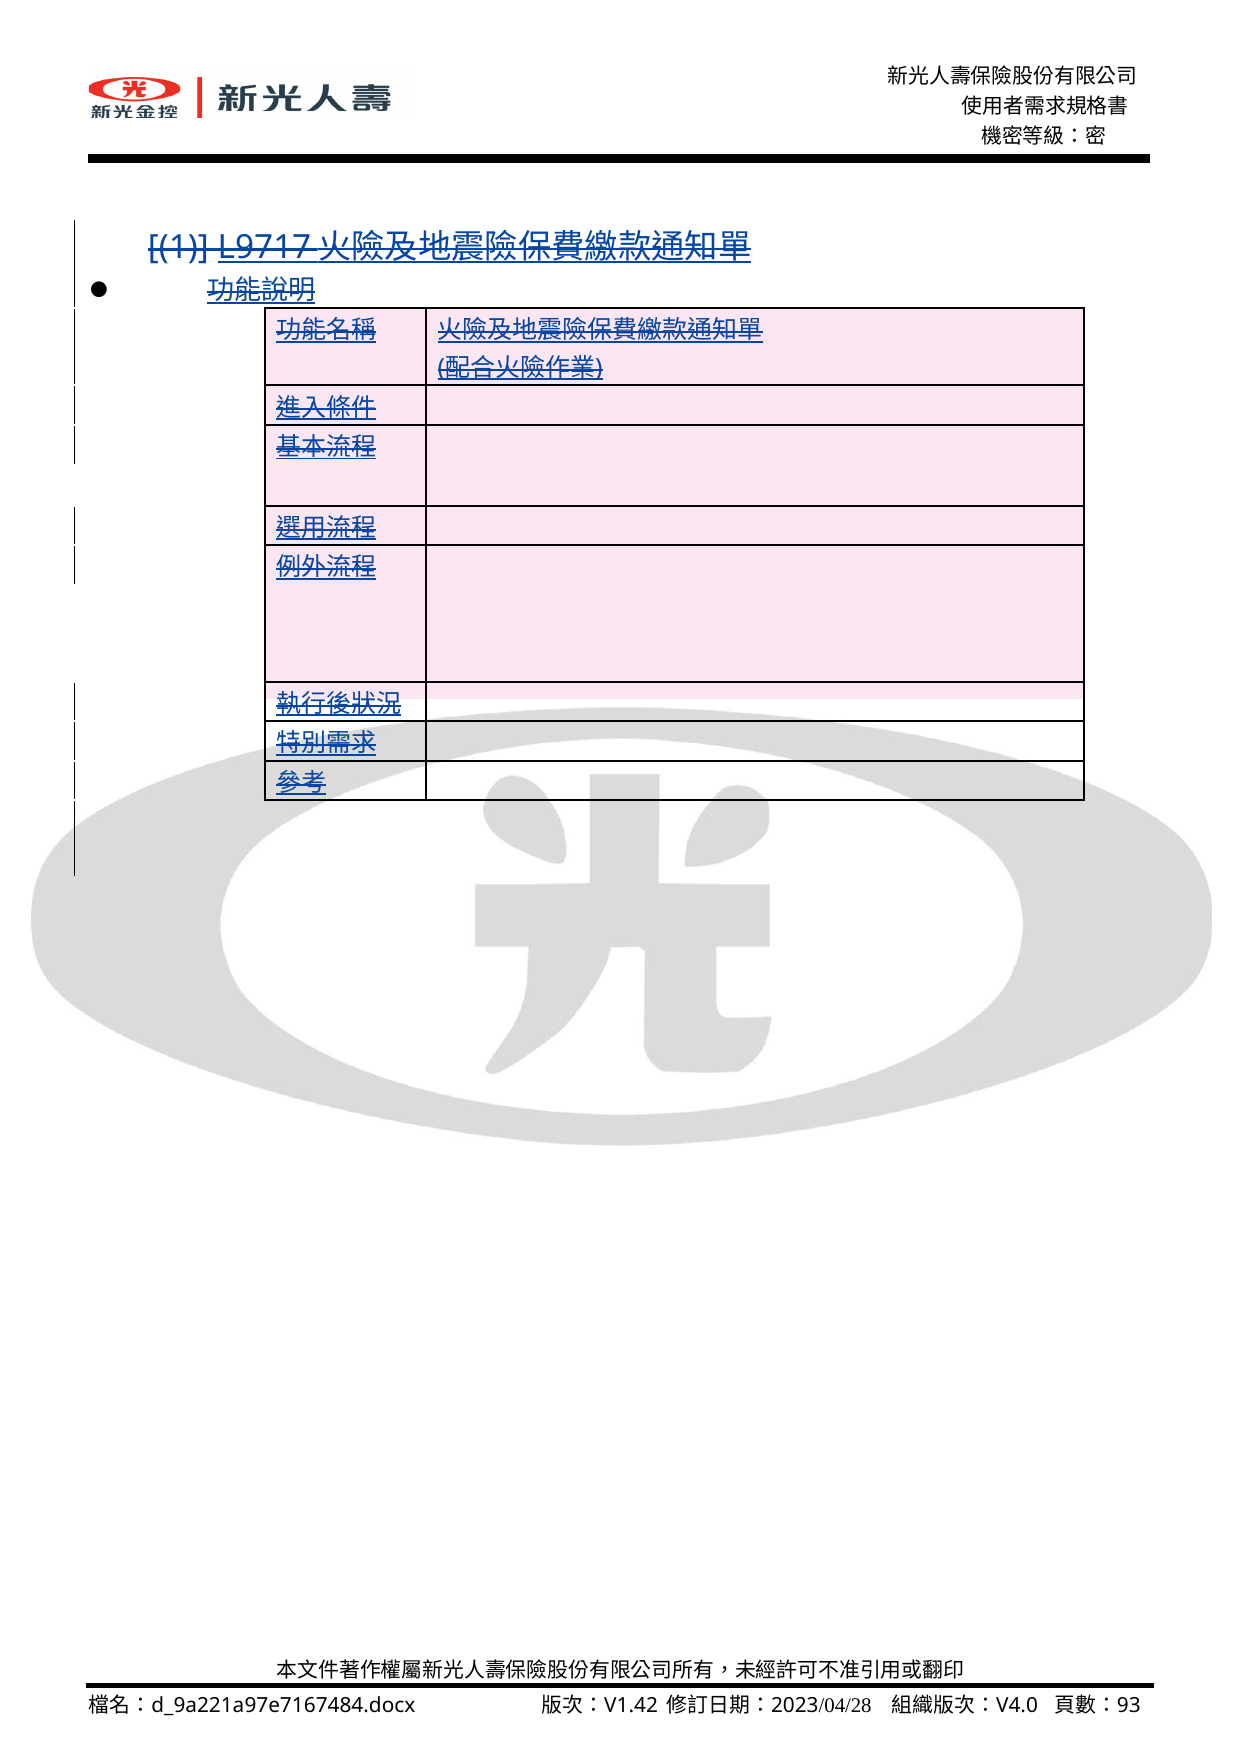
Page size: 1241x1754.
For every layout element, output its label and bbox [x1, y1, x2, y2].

picture [266, 699, 425, 720]
picture [380, 707, 388, 714]
picture [88, 61, 414, 118]
picture [308, 707, 319, 714]
picture [371, 707, 381, 714]
picture [297, 699, 306, 705]
picture [362, 707, 373, 714]
picture [308, 699, 319, 705]
picture [340, 699, 358, 705]
picture [332, 707, 339, 714]
picture [321, 699, 330, 705]
picture [25, 699, 1215, 1152]
picture [266, 722, 425, 760]
picture [344, 707, 358, 714]
picture [298, 707, 306, 714]
picture [332, 699, 339, 705]
picture [369, 699, 388, 705]
picture [284, 707, 290, 714]
picture [427, 699, 1083, 720]
picture [385, 707, 394, 714]
picture [266, 762, 425, 799]
picture [289, 707, 298, 714]
picture [427, 722, 1083, 760]
picture [320, 707, 330, 714]
picture [427, 762, 1083, 799]
